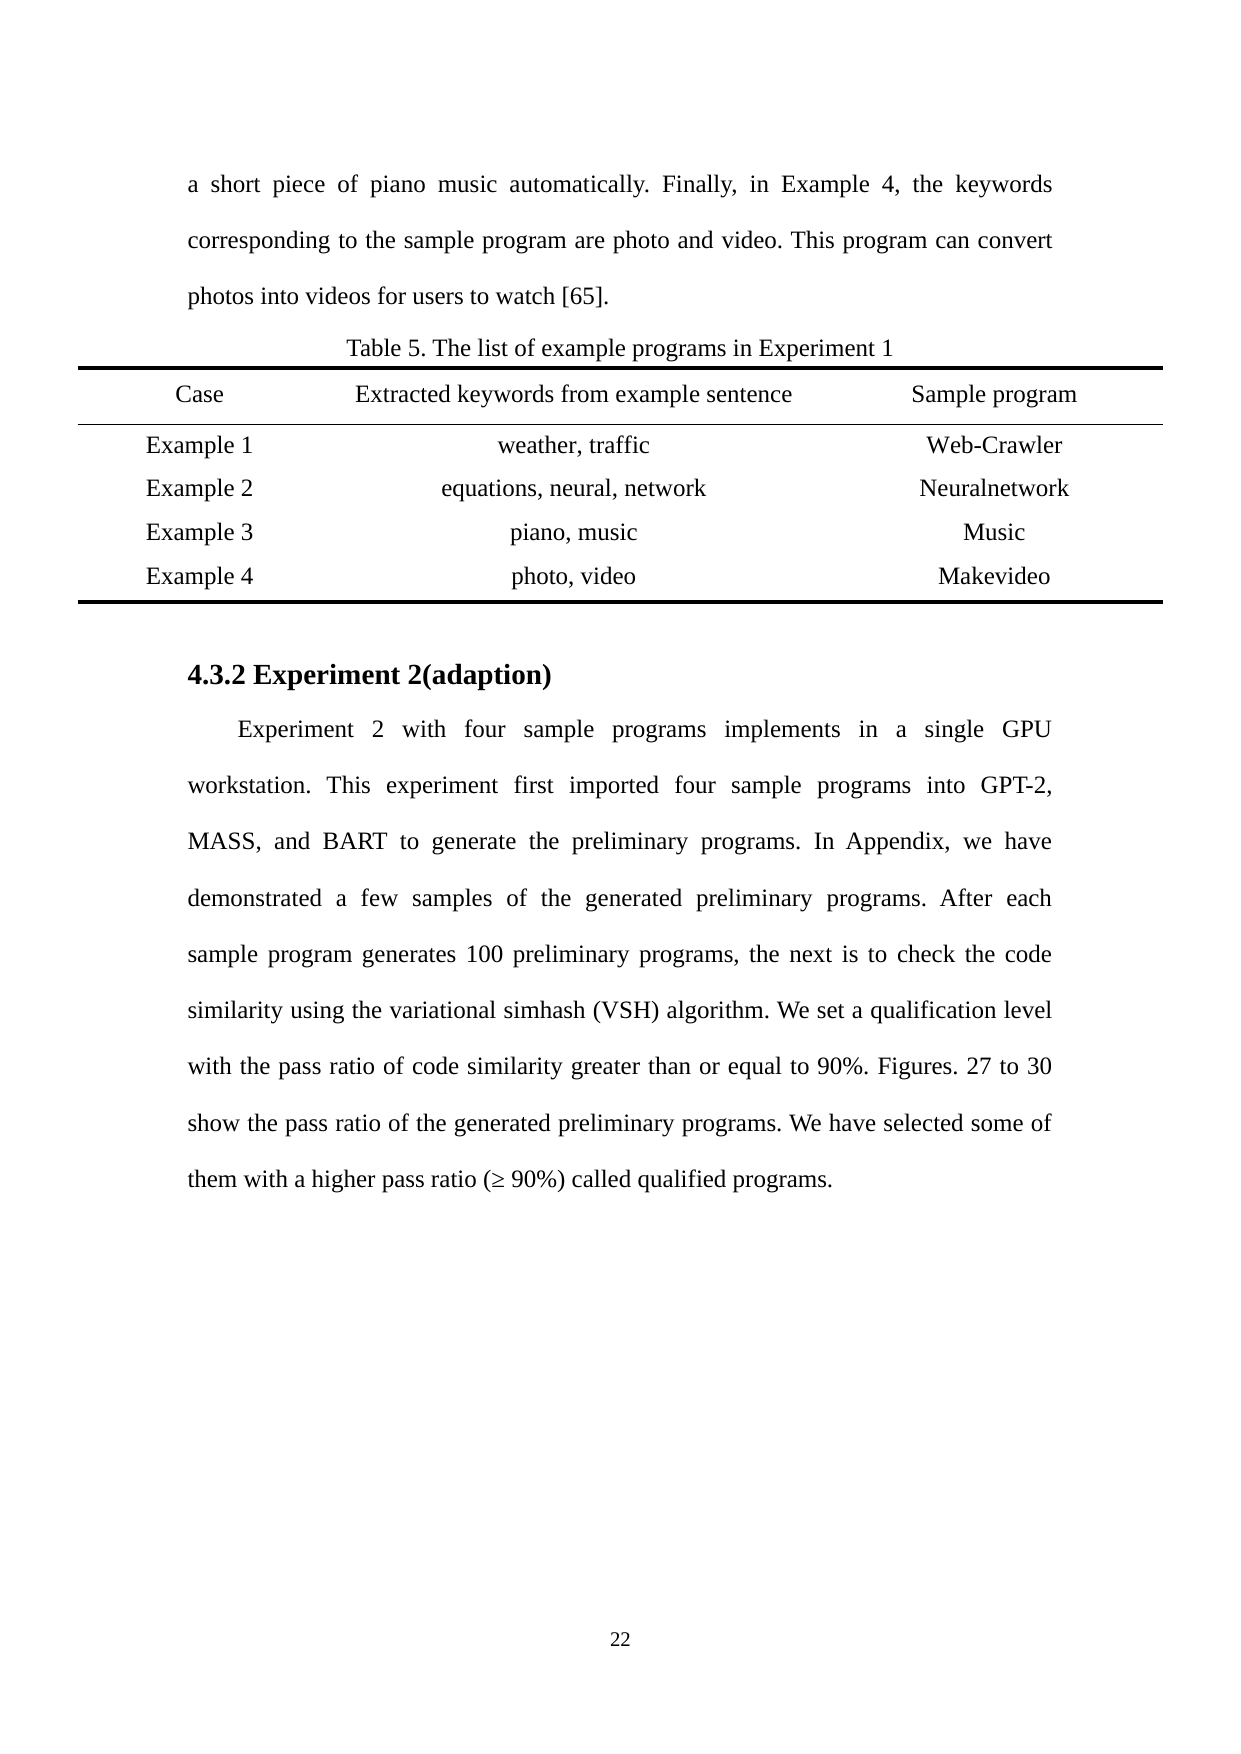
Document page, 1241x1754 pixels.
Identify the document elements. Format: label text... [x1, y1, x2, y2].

table_cell Web-Crawler [826, 425, 1163, 469]
table_header Sample program [826, 370, 1163, 424]
table_cell piano, music [321, 513, 826, 557]
table_cell Example 2 [78, 469, 321, 513]
table_cell Music [826, 513, 1163, 557]
table_cell Neuralnetwork [826, 469, 1163, 513]
table_cell Example 1 [78, 425, 321, 469]
table_cell Makevideo [826, 557, 1163, 600]
table_header Extracted keywords from example sentence [321, 370, 826, 424]
table_cell Example 4 [78, 557, 321, 600]
table_cell equations, neural, network [321, 469, 826, 513]
table_cell Example 3 [78, 513, 321, 557]
table_cell photo, video [321, 557, 826, 600]
text Experiment 2 with four sample programs implements in a single GPU workstation. This experiment first imported four sample programs into GPT-2, MASS, and BART to generate the preliminary programs. In Appendix, we have demonstrated a few samples of the generated preliminary programs. After each sample program generates 100 preliminary programs, the next is to check the code similarity using the variational simhash (VSH) algorithm. We set a qualification level with the pass ratio of code similarity greater than or equal to 90%. Figures. 27 to 30 show the pass ratio of the generated preliminary programs. We have selected some of them with a higher pass ratio (≥ 90%) called qualified programs. [187, 709, 1053, 1197]
table_header Case [78, 370, 321, 424]
table_cell weather, traffic [321, 425, 826, 469]
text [187, 164, 1053, 314]
text 4.3.2 Experiment 2(adaption) [187, 655, 1053, 693]
